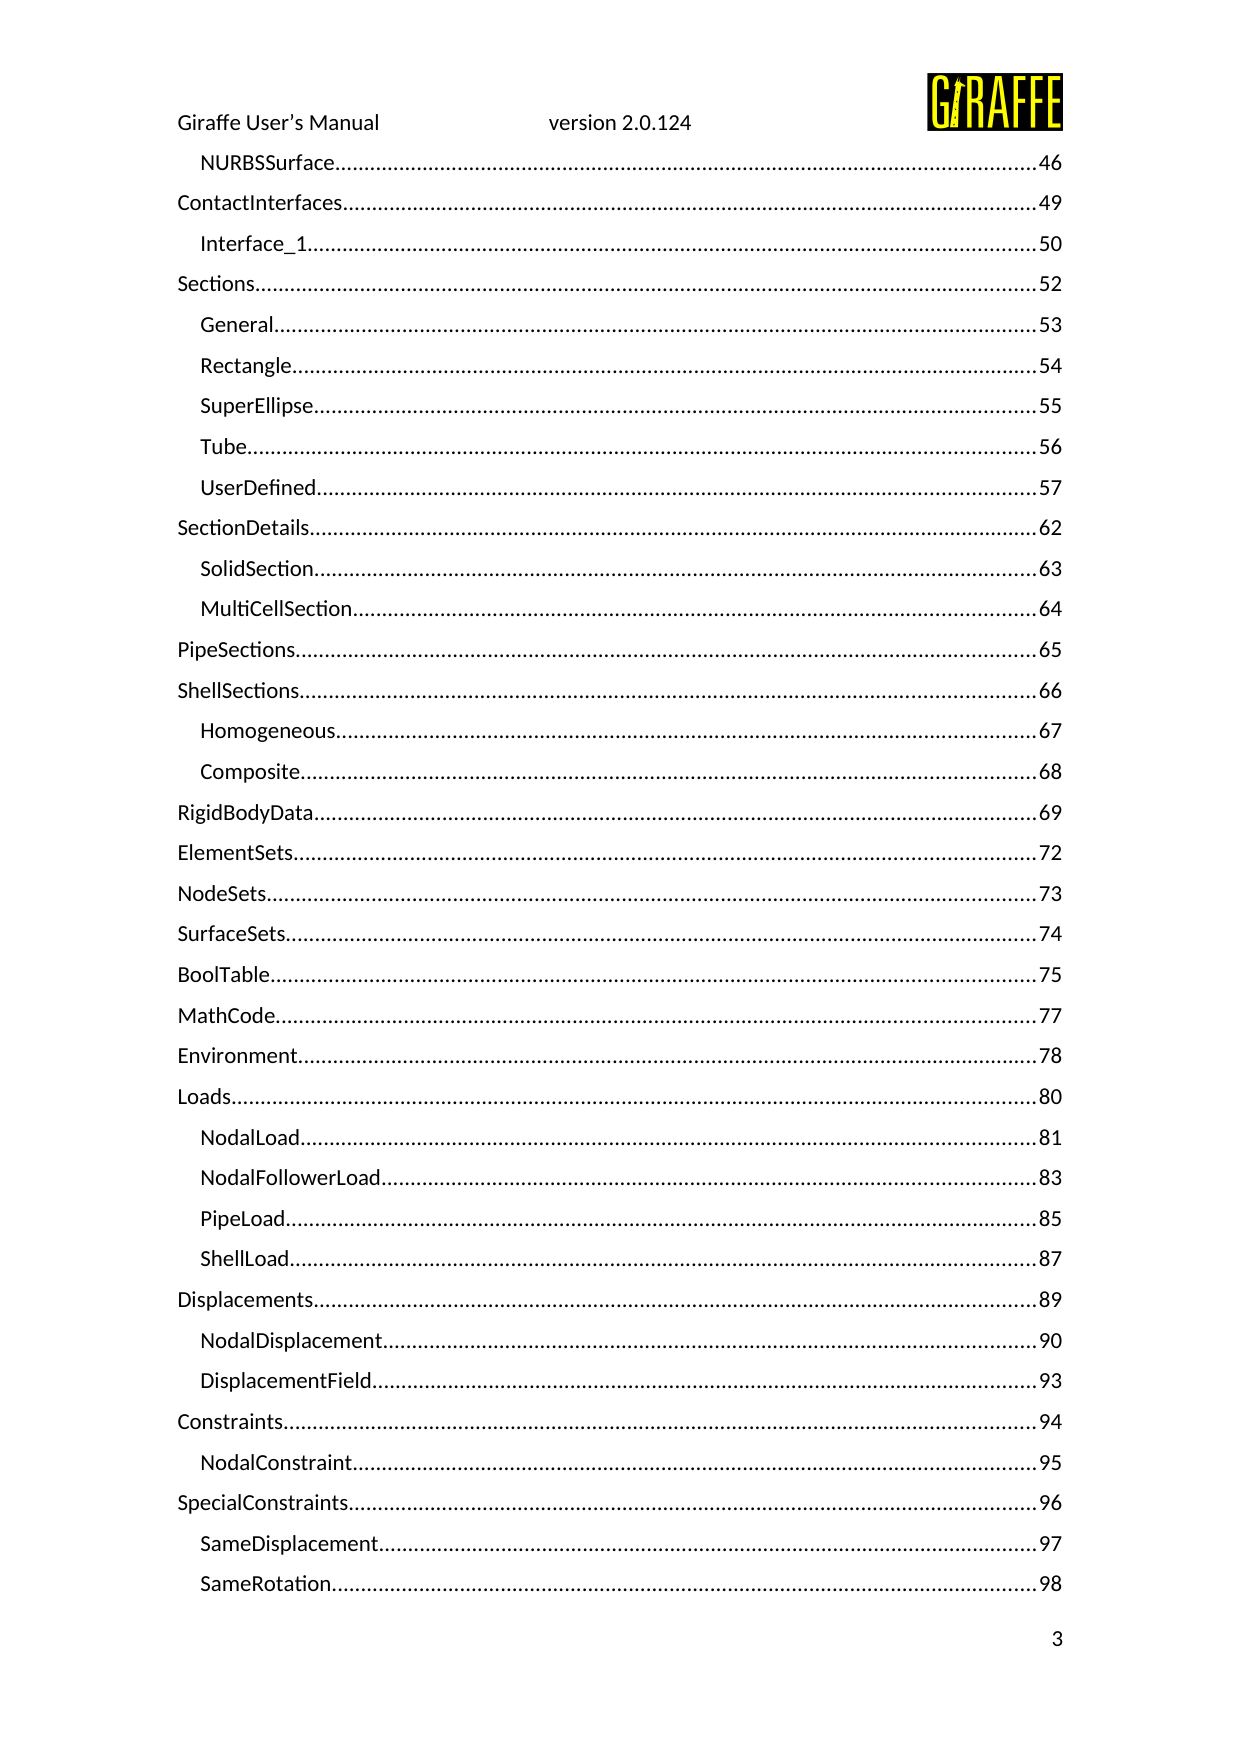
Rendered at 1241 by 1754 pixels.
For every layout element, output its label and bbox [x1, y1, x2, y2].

picture [927, 73, 1063, 131]
